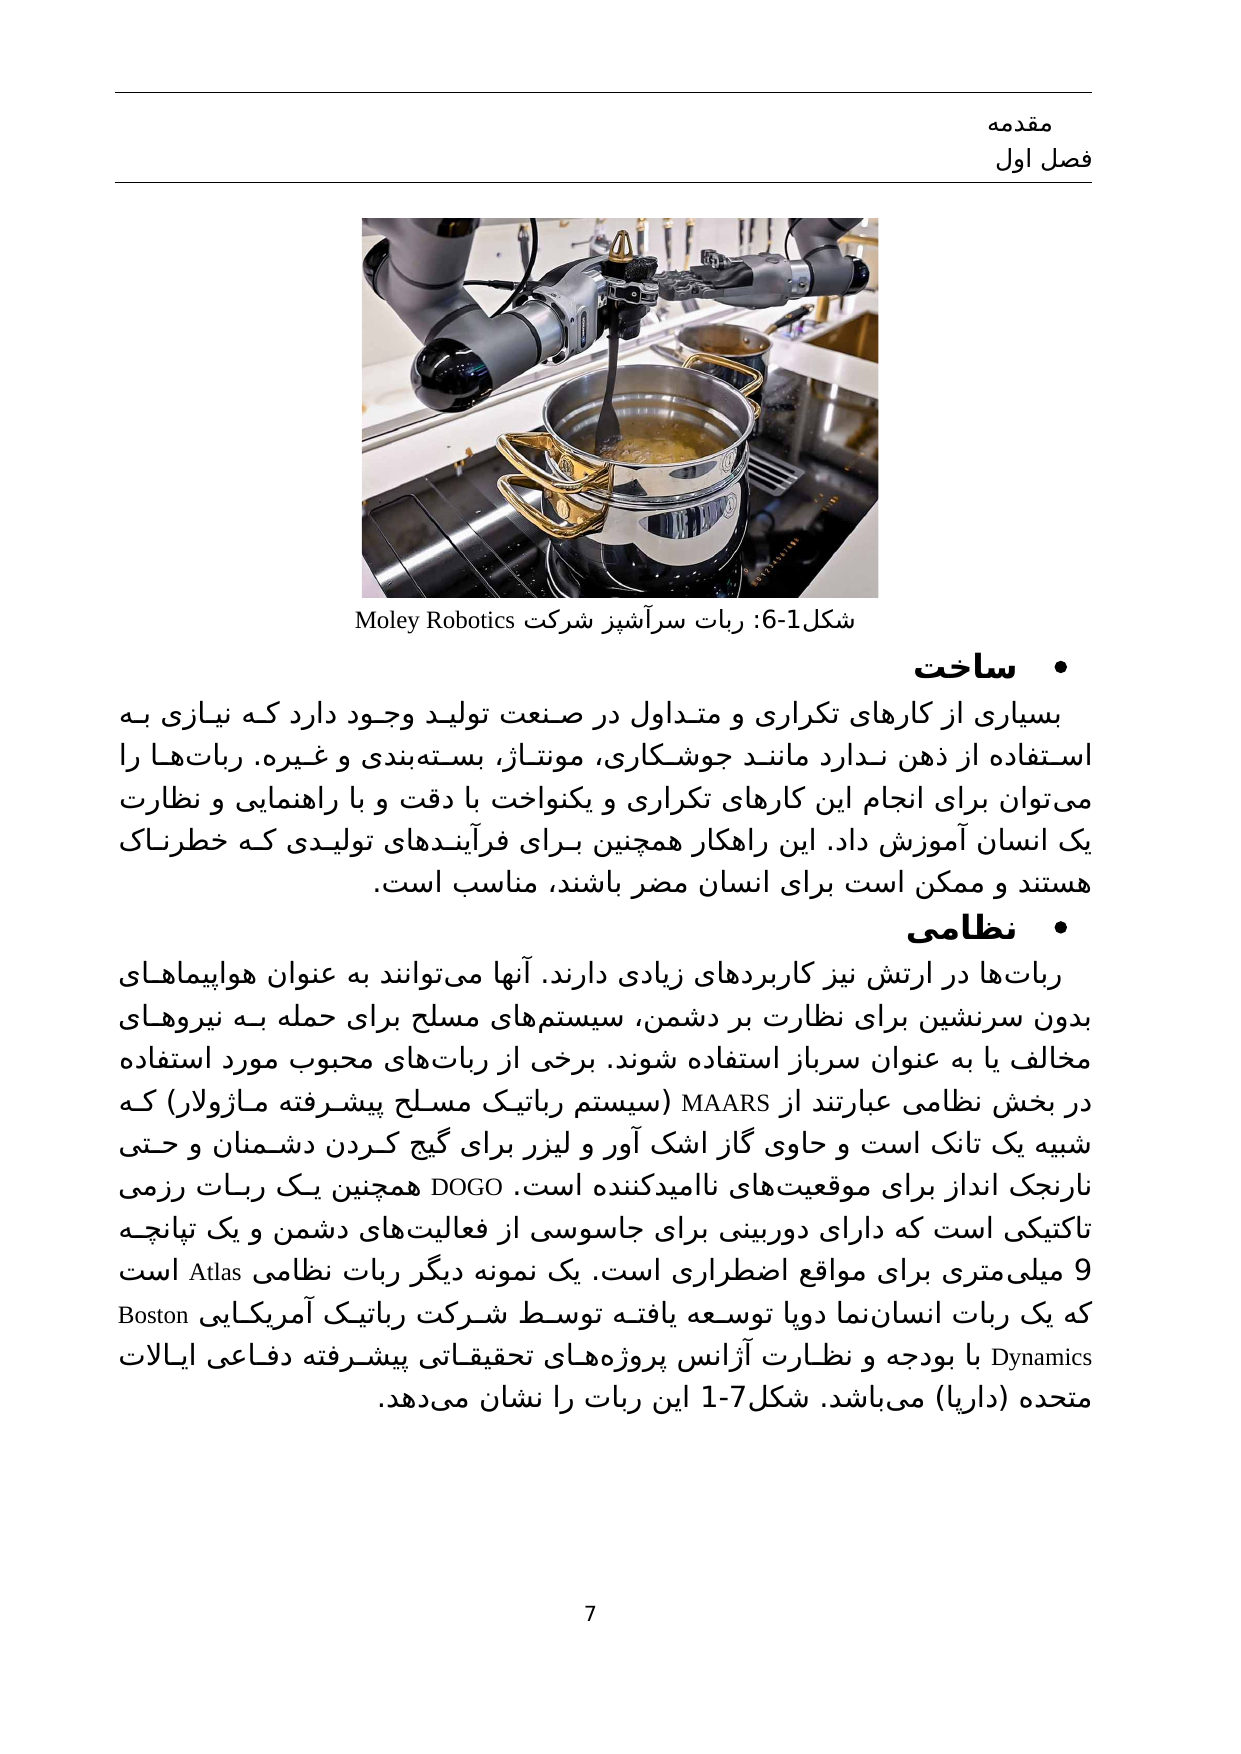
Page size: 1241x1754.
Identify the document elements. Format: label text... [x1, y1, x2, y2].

list نظامی [118, 908, 1055, 947]
picture [361, 218, 879, 598]
text ربات‌ها در ارتش نیز کاربردهای زیادی دارند. آنها می‌توانند به عنوان هواپیماهای بدون سرنشین برای نظارت بر دشمن، سیستم‌های مسلح برای حمله به نیروهای مخالف یا به عنوان سرباز استفاده شوند. برخی از ربات‌های محبوب مورد استفاده در بخش نظامی عبارتند از MAARS (سیستم رباتیک مسلح پیشرفته ماژولار) که شبیه یک تانک است و حاوی گاز اشک آور و لیزر برای گیج کردن دشمنان و حتی نارنجک انداز برای موقعیت‌های ناامیدکننده است. DOGO همچنین یک ربات رزمی تاکتیکی است که دارای دوربینی برای جاسوسی از فعالیت‌های دشمن و یک تپانچه 9 میلی‌متری برای مواقع اضطراری است. یک نمونه دیگر ربات نظامی Atlas است که یک ربات انسان‌نما دوپا توسعه یافته توسط شرکت رباتیک آمریکایی Boston Dynamics با بودجه و نظارت آژانس پروژه‌های تحقیقاتی پیشرفته دفاعی ایالات متحده (دارپا) می‌باشد. شکل1-7 این ربات را نشان می‌دهد. [118, 957, 1092, 1415]
list ساخت [118, 648, 1055, 687]
text بسیاری از کارهای تکراری و متداول در صنعت تولید وجود دارد که نیازی به استفاده از ذهن ندارد مانند جوشکاری، مونتاژ، بسته‌بندی و غیره. ربات‌ها را می‌توان برای انجام این کارهای تکراری و یکنواخت با دقت و با راهنمایی و نظارت یک انسان آموزش داد. این راهکار همچنین برای فرآیندهای تولیدی که خطرناک هستند و ممکن است برای انسان مضر باشند، مناسب است. [118, 696, 1092, 900]
